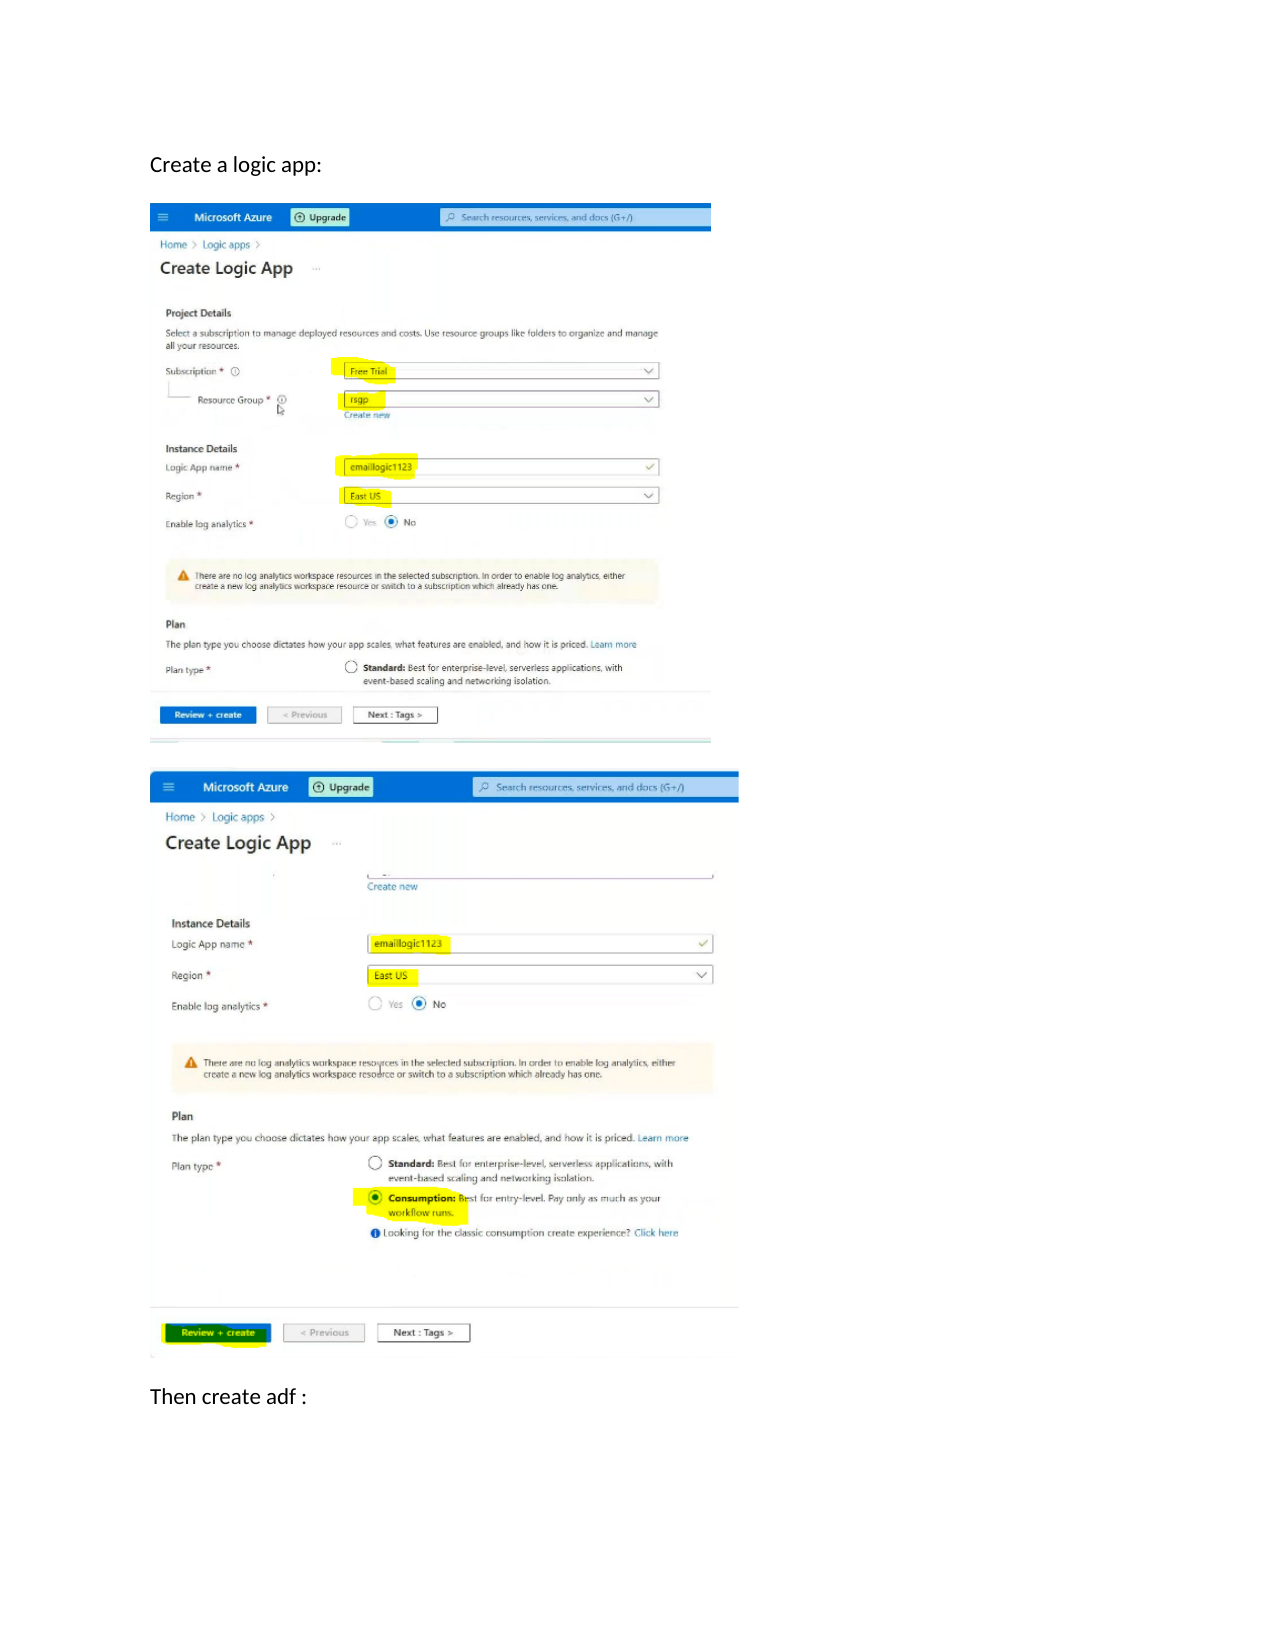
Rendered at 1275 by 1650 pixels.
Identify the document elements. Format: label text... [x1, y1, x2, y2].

picture [150, 203, 711, 743]
text Create a logic app: [150, 150, 1125, 178]
text Then create adf : [150, 1382, 1125, 1410]
picture [150, 767, 739, 1358]
